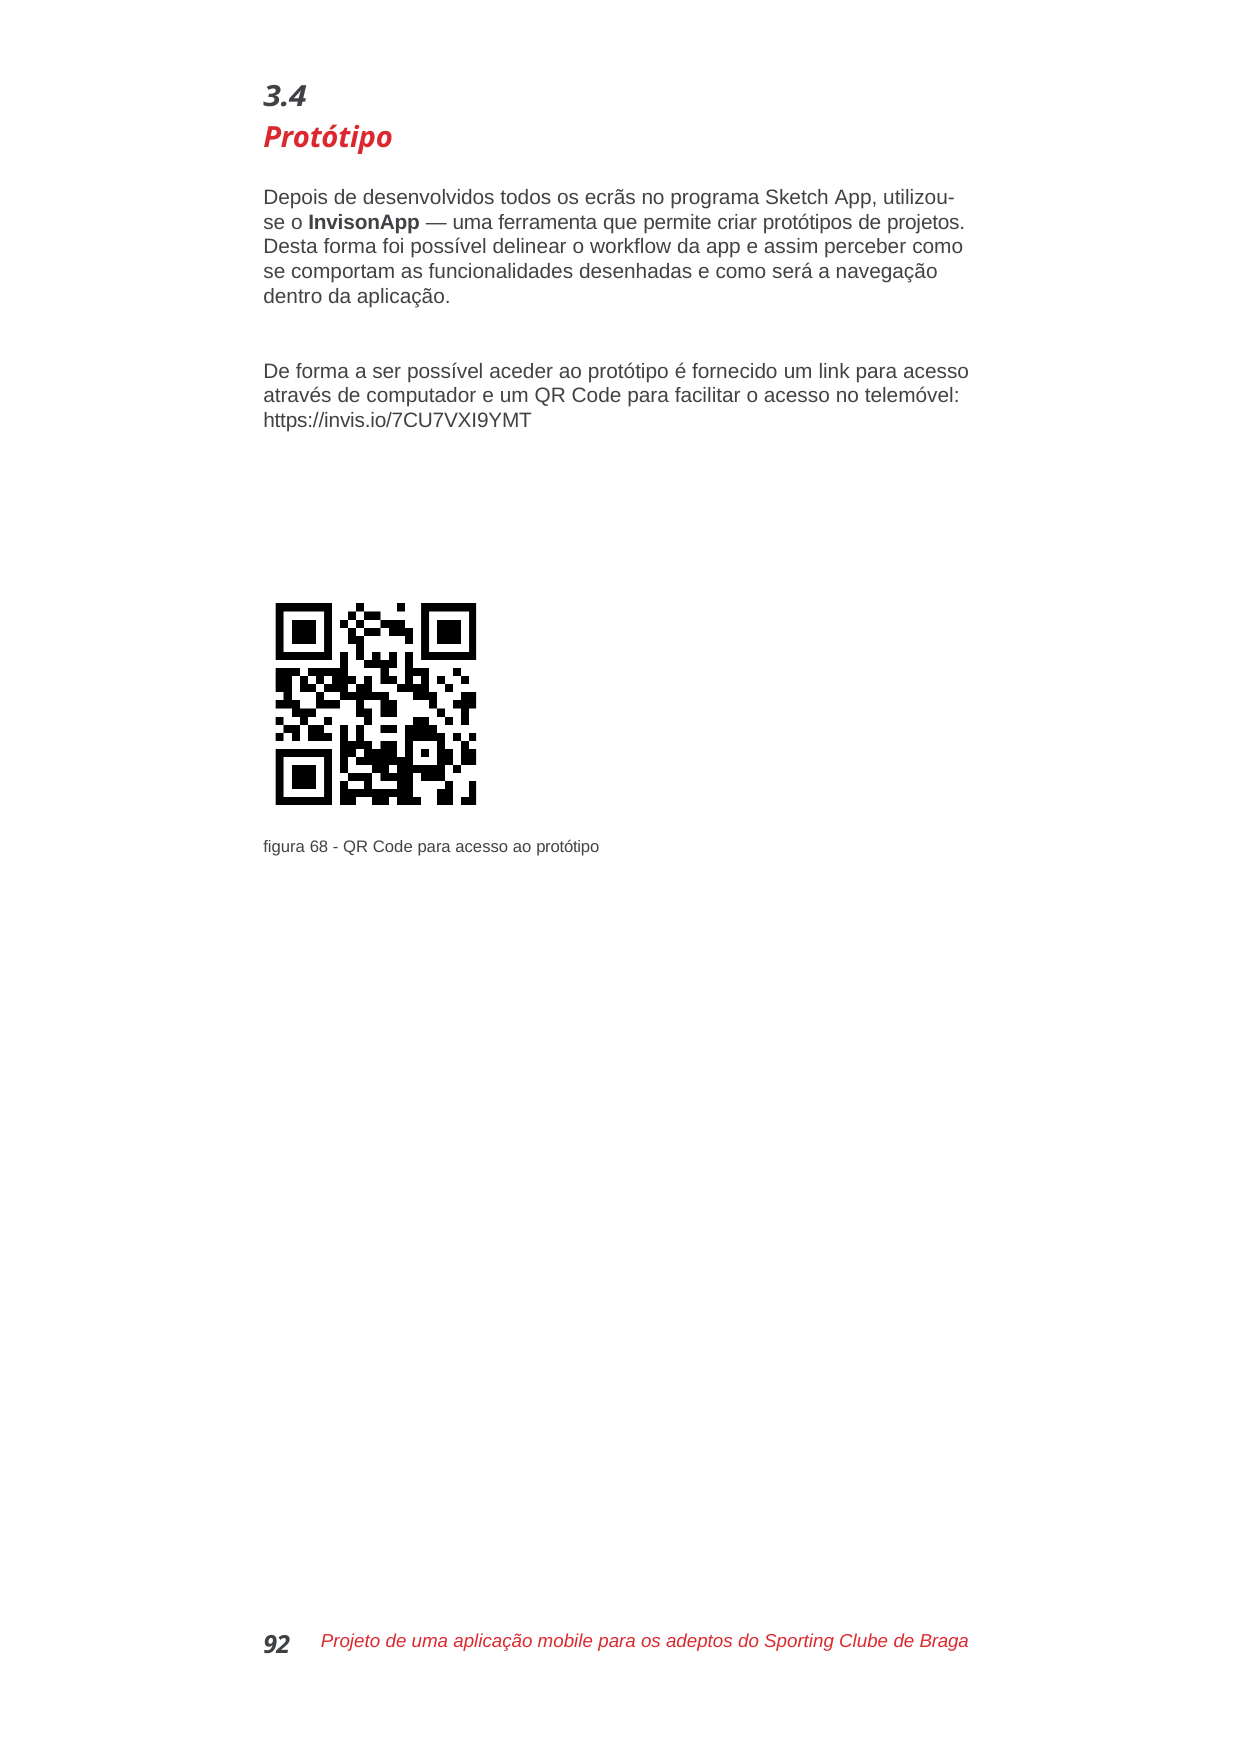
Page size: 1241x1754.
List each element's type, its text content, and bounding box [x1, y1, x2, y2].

text Protótipo [263, 117, 1240, 156]
text Depois de desenvolvidos todos os ecrãs no programa Sketch App, utilizou- se o InvisonApp — uma ferramenta que permite criar protótipos de projetos. Desta forma foi possível delinear o workflow da app e assim perceber como se comportam as funcionalidades desenhadas e como será a navegação dentro da aplicação. [263, 185, 969, 307]
text figura 68 - QR Code para acesso ao protótipo [263, 837, 1240, 856]
picture [275, 603, 477, 805]
text De forma a ser possível aceder ao protótipo é fornecido um link para acesso através de computador e um QR Code para facilitar o acesso no telemóvel: https://invis.io/7CU7VXI9YMT [263, 358, 969, 432]
text 3.4 [263, 75, 1240, 115]
text 92 Projeto de uma aplicação mobile para os adeptos do Sporting Clube de Braga [263, 1621, 1240, 1661]
